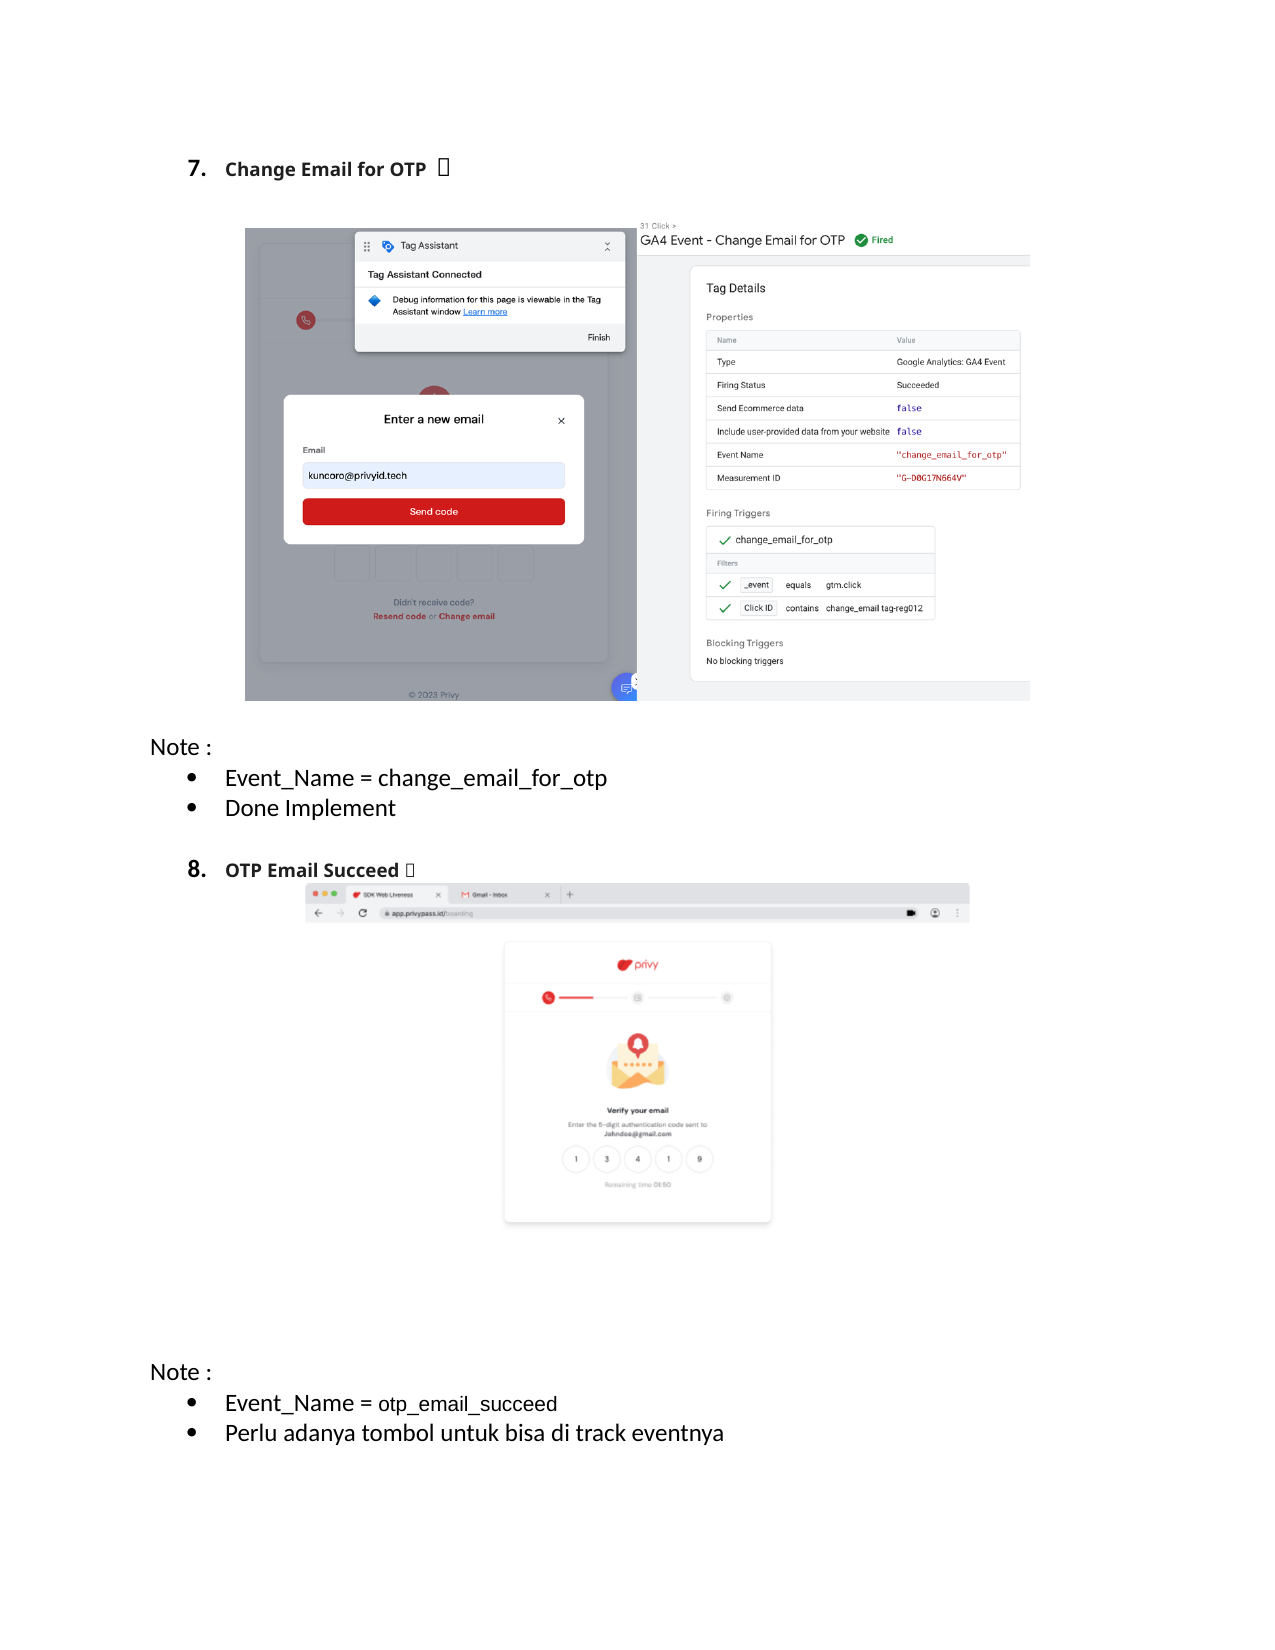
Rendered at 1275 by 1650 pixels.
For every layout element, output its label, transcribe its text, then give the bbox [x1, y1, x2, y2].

list Done Implement [187, 792, 1125, 823]
picture [245, 214, 1030, 701]
text Note : [150, 731, 1125, 762]
picture [305, 883, 970, 1357]
list Event_Name = otp_email_succeed [187, 1387, 1125, 1417]
list Perlu adanya tombol untuk bisa di track eventnya [187, 1417, 1125, 1448]
text Note : [150, 1356, 1125, 1387]
list OTP Email Succeed ❌ [187, 853, 1125, 884]
list Event_Name = change_email_for_otp [187, 762, 1125, 792]
list Change Email for OTP ✅ [187, 150, 1125, 184]
